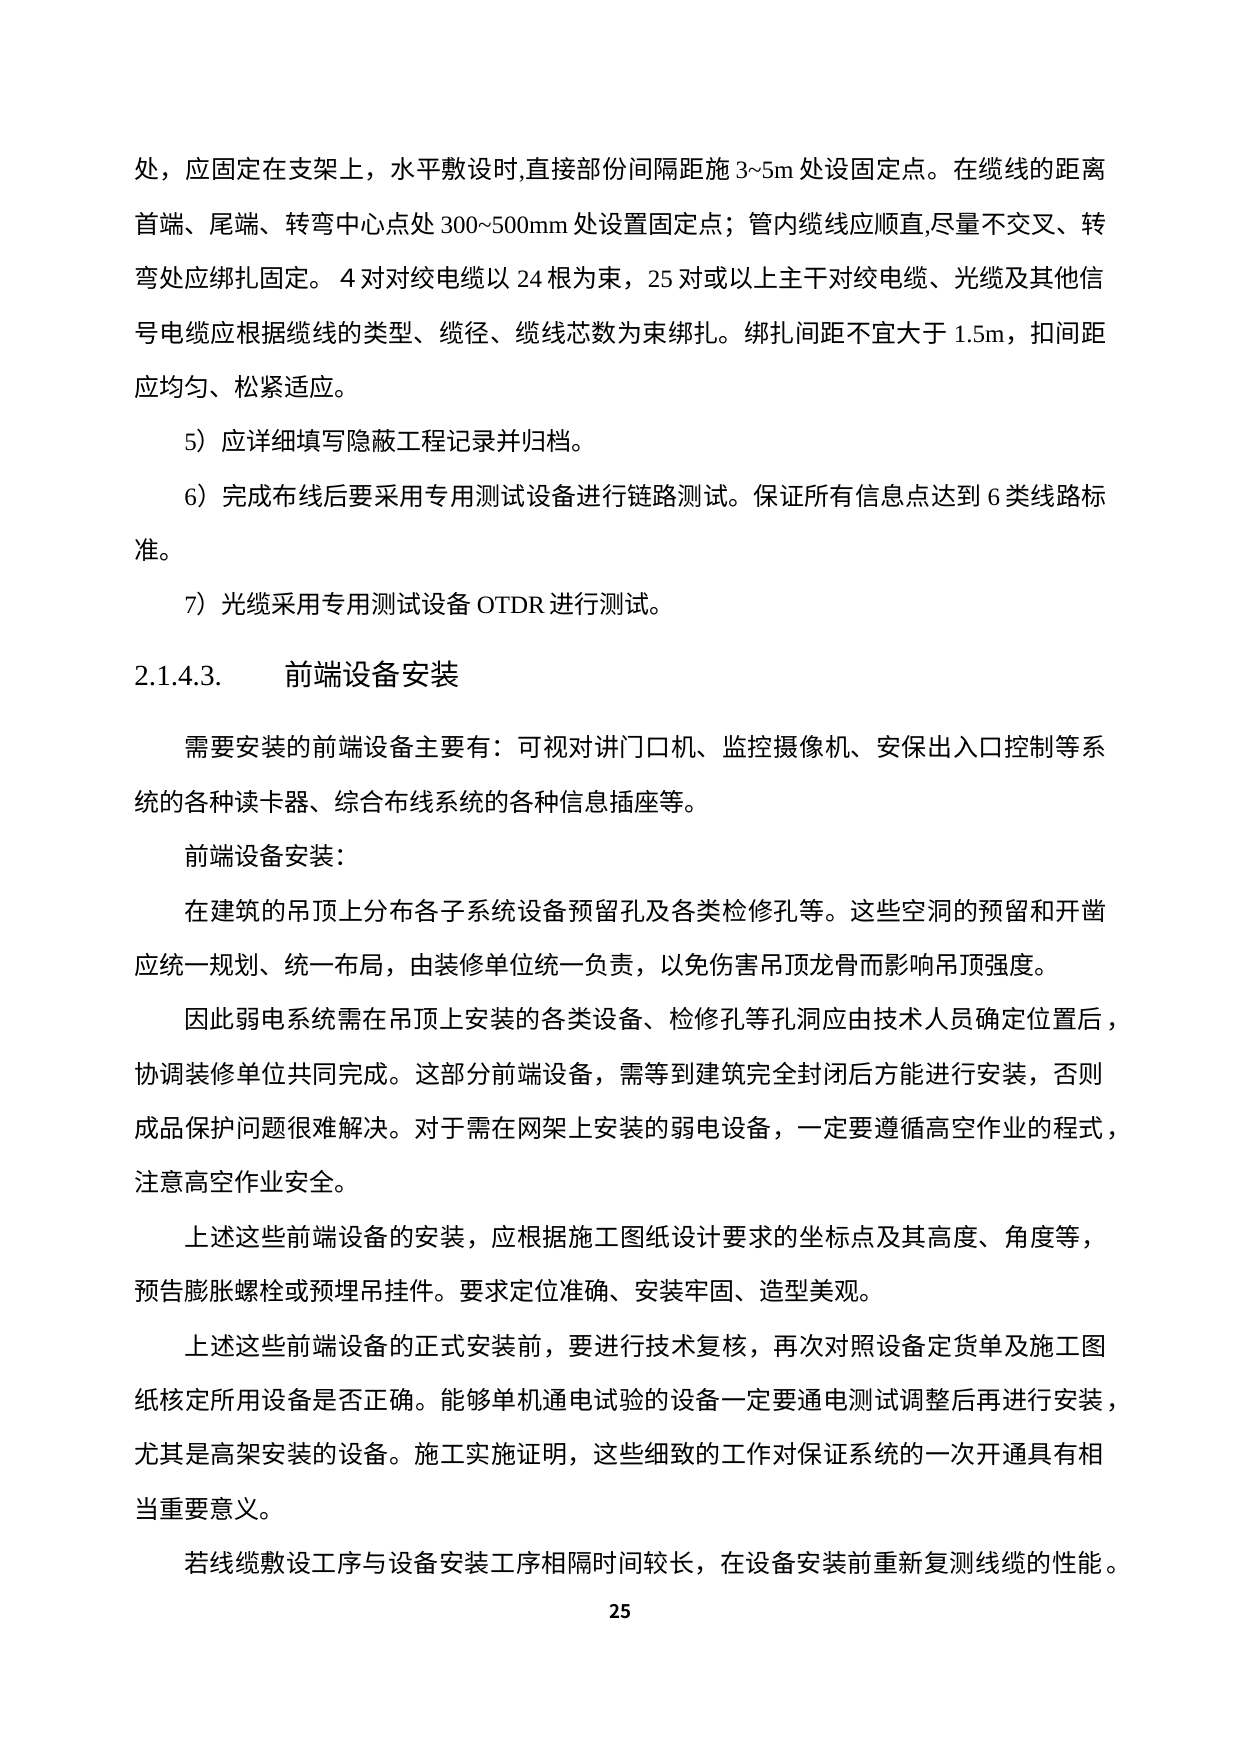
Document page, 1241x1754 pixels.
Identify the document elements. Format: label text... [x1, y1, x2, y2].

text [134, 1543, 1106, 1580]
text 因此弱电系统需在吊顶上安装的各类设备、检修孔等孔洞应由技术人员确定位置后，协调装修单位共同完成。这部分前端设备，需等到建筑完全封闭后方能进行安装，否则成品保护问题很难解决。对于需在网架上安装的弱电设备，一定要遵循高空作业的程式，注意高空作业安全。 [134, 1000, 1106, 1199]
text 需要安装的前端设备主要有：可视对讲门口机、监控摄像机、安保出入口控制等系统的各种读卡器、综合布线系统的各种信息插座等。 [134, 728, 1106, 818]
text 5）应详细填写隐蔽工程记录并归档。 [134, 422, 1106, 458]
text 6）完成布线后要采用专用测试设备进行链路测试。保证所有信息点达到6类线路标准。 [134, 476, 1106, 567]
text 上述这些前端设备的安装，应根据施工图纸设计要求的坐标点及其高度、角度等，预告膨胀螺栓或预埋吊挂件。要求定位准确、安装牢固、造型美观。 [134, 1217, 1106, 1308]
text 在建筑的吊顶上分布各子系统设备预留孔及各类检修孔等。这些空洞的预留和开凿应统一规划、统一布局，由装修单位统一负责，以免伤害吊顶龙骨而影响吊顶强度。 [134, 891, 1106, 982]
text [134, 150, 1106, 404]
text 7）光缆采用专用测试设备OTDR进行测试。 [134, 585, 1106, 621]
subtitle 前端设备安装 [134, 652, 1106, 694]
text 前端设备安装： [134, 837, 1106, 873]
text 上述这些前端设备的正式安装前，要进行技术复核，再次对照设备定货单及施工图纸核定所用设备是否正确。能够单机通电试验的设备一定要通电测试调整后再进行安装，尤其是高架安装的设备。施工实施证明，这些细致的工作对保证系统的一次开通具有相当重要意义。 [134, 1326, 1106, 1525]
